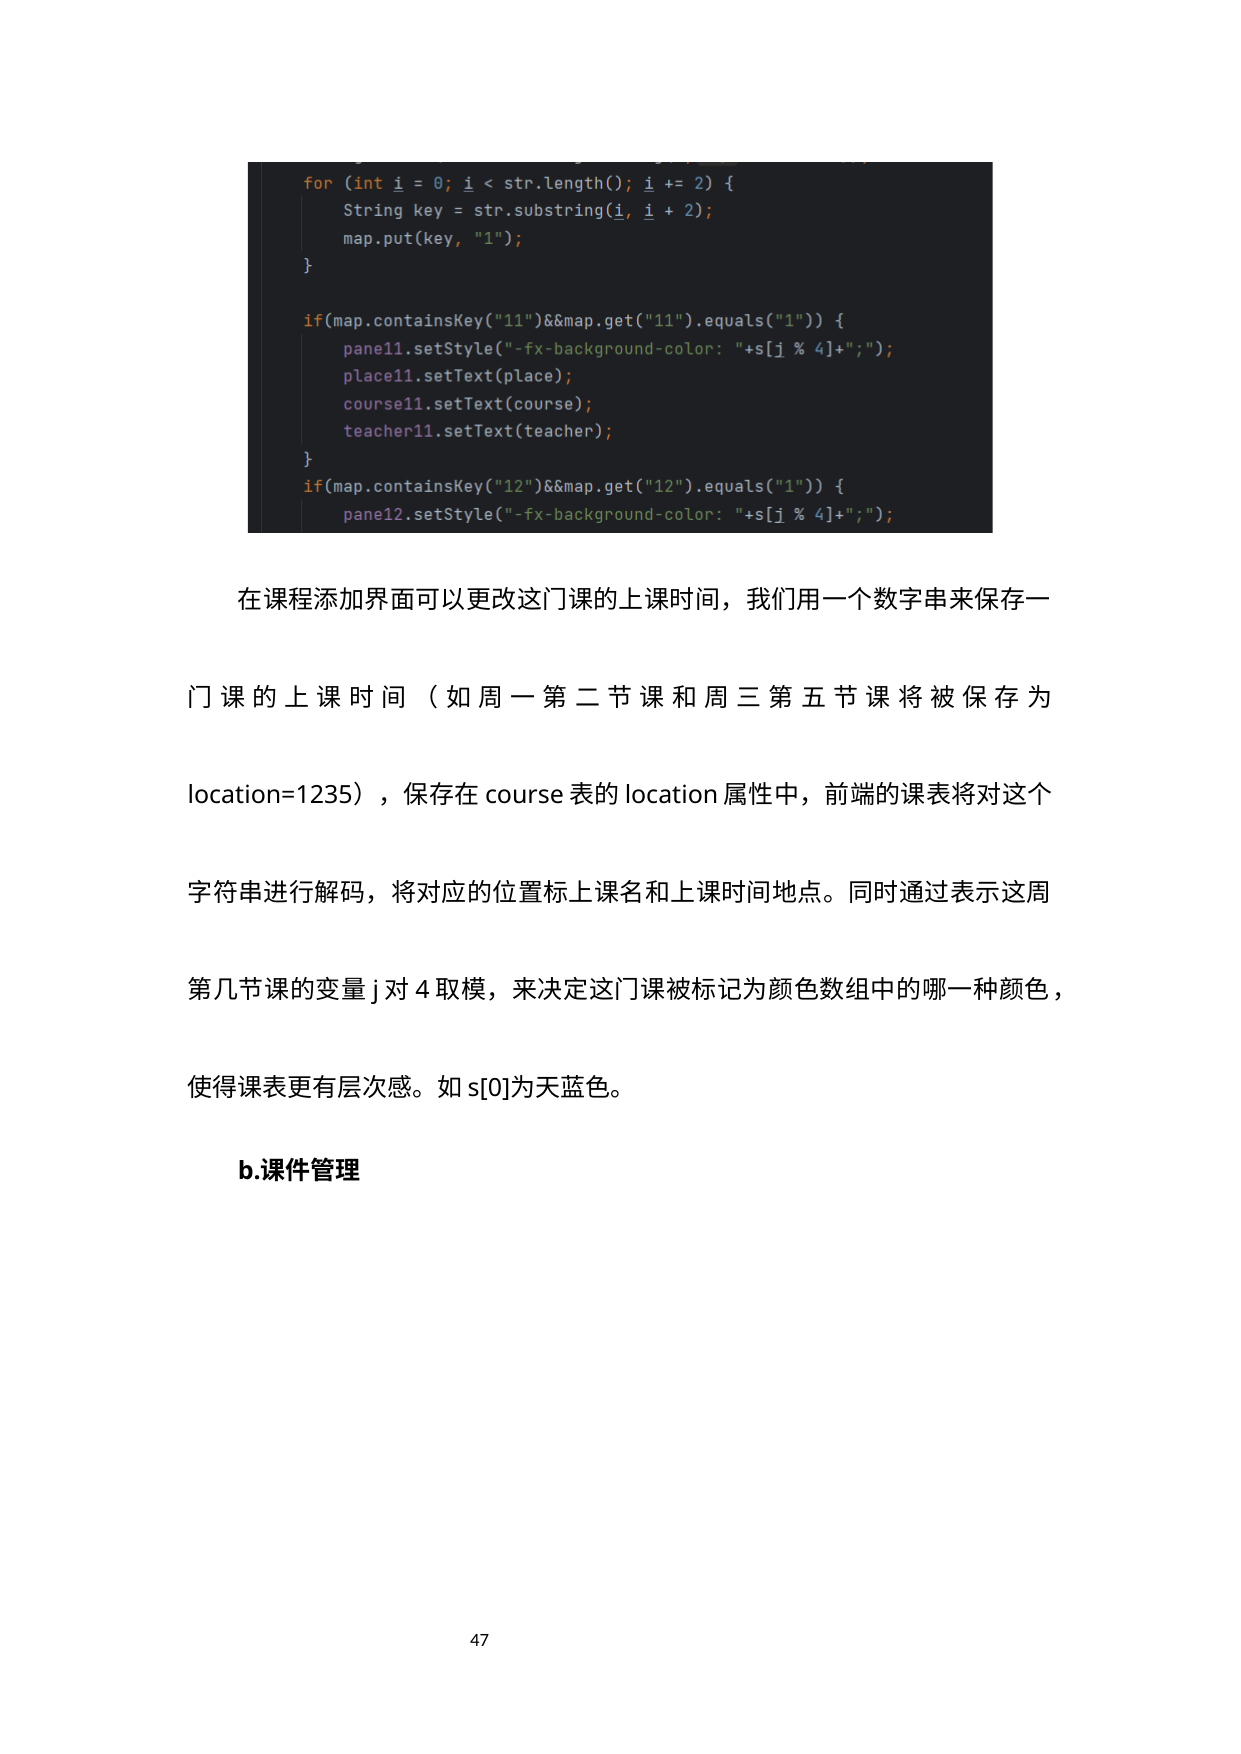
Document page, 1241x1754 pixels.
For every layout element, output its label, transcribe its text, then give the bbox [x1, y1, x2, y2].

text b.课件管理 [187, 1136, 1053, 1201]
picture [247, 162, 993, 533]
text 在课程添加界面可以更改这门课的上课时间，我们用一个数字串来保存一门课的上课时间（如周一第二节课和周三第五节课将被保存为location=1235），保存在course表的location属性中，前端的课表将对这个字符串进行解码，将对应的位置标上课名和上课时间地点。同时通过表示这周第几节课的变量j对4取模，来决定这门课被标记为颜色数组中的哪一种颜色，使得课表更有层次感。如s[0]为天蓝色。 [187, 565, 1053, 1118]
